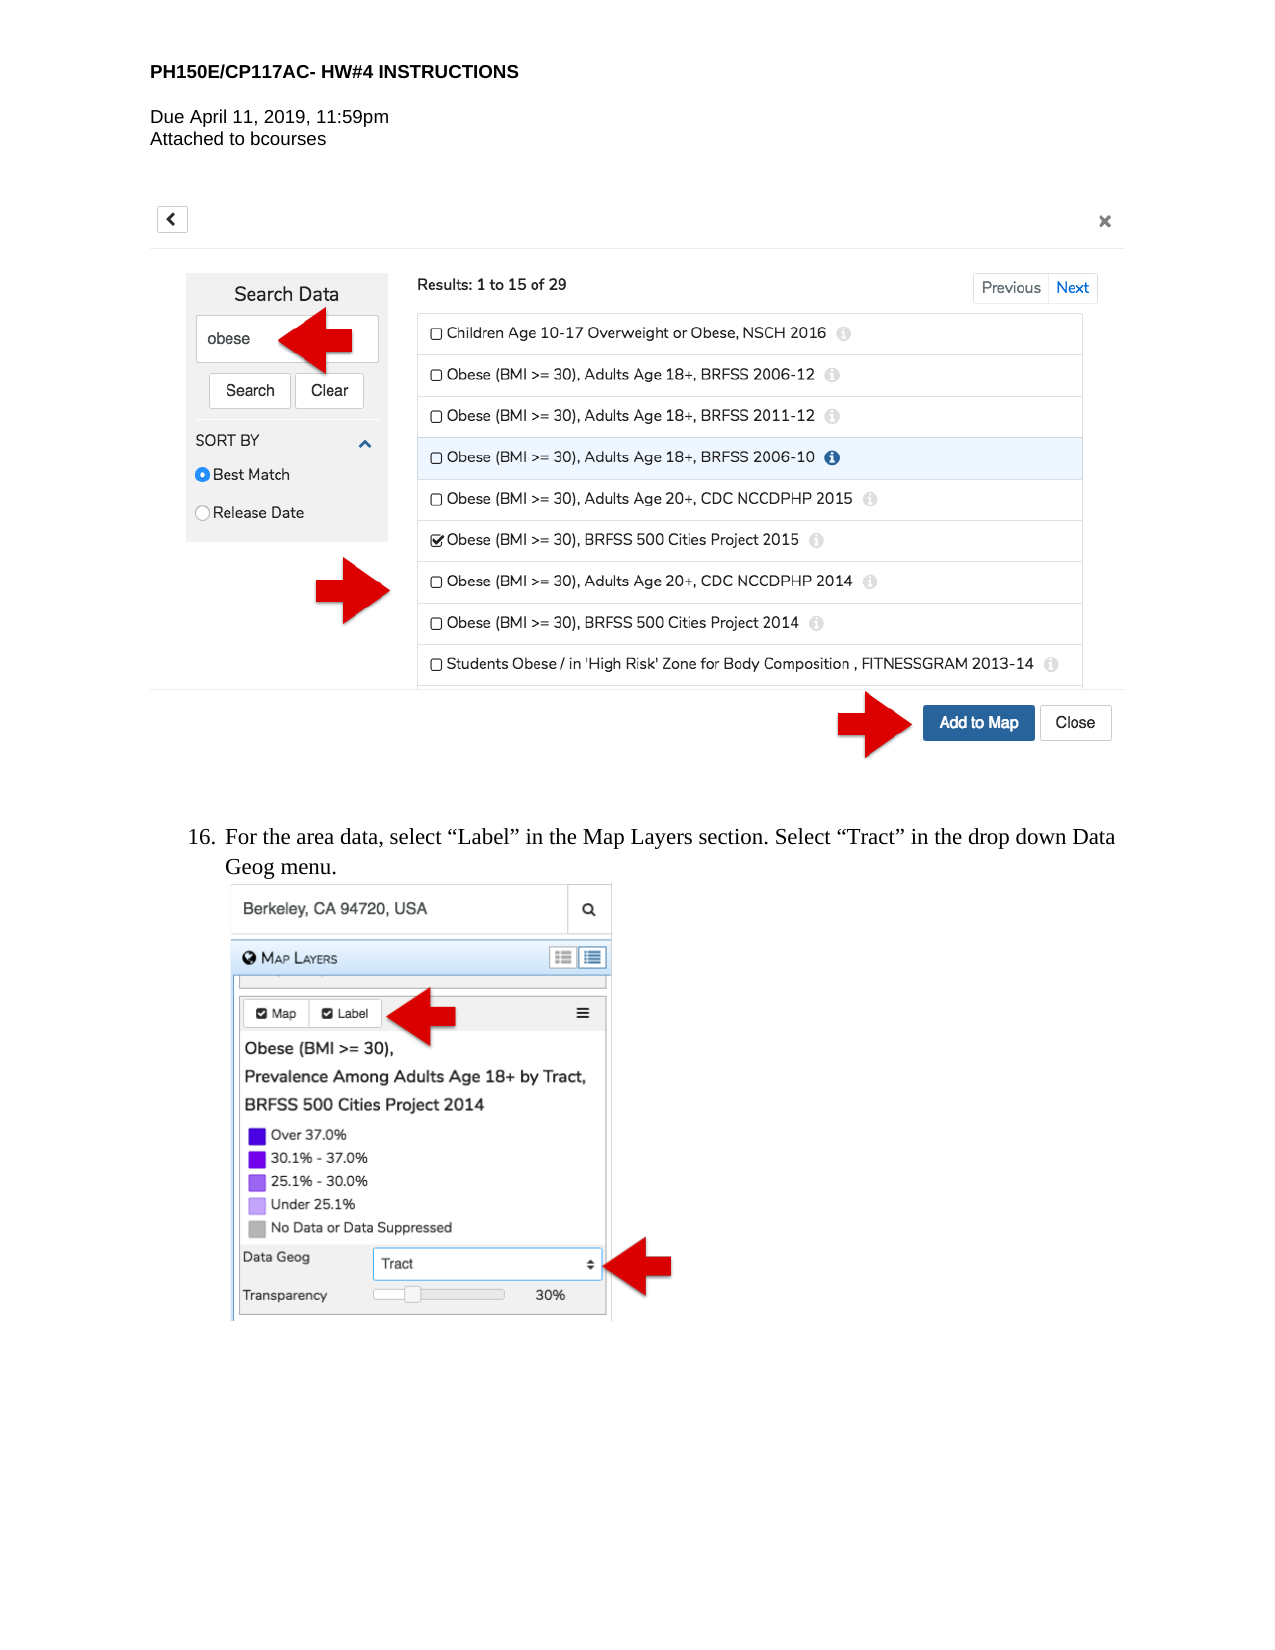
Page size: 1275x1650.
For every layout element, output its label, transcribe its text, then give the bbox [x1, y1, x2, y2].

list For the area data, select “Label” in the Map Layers section. Select “Tract” in the drop down Data Geog menu. [187, 823, 1125, 879]
picture [150, 202, 1125, 759]
picture [230, 883, 674, 1321]
